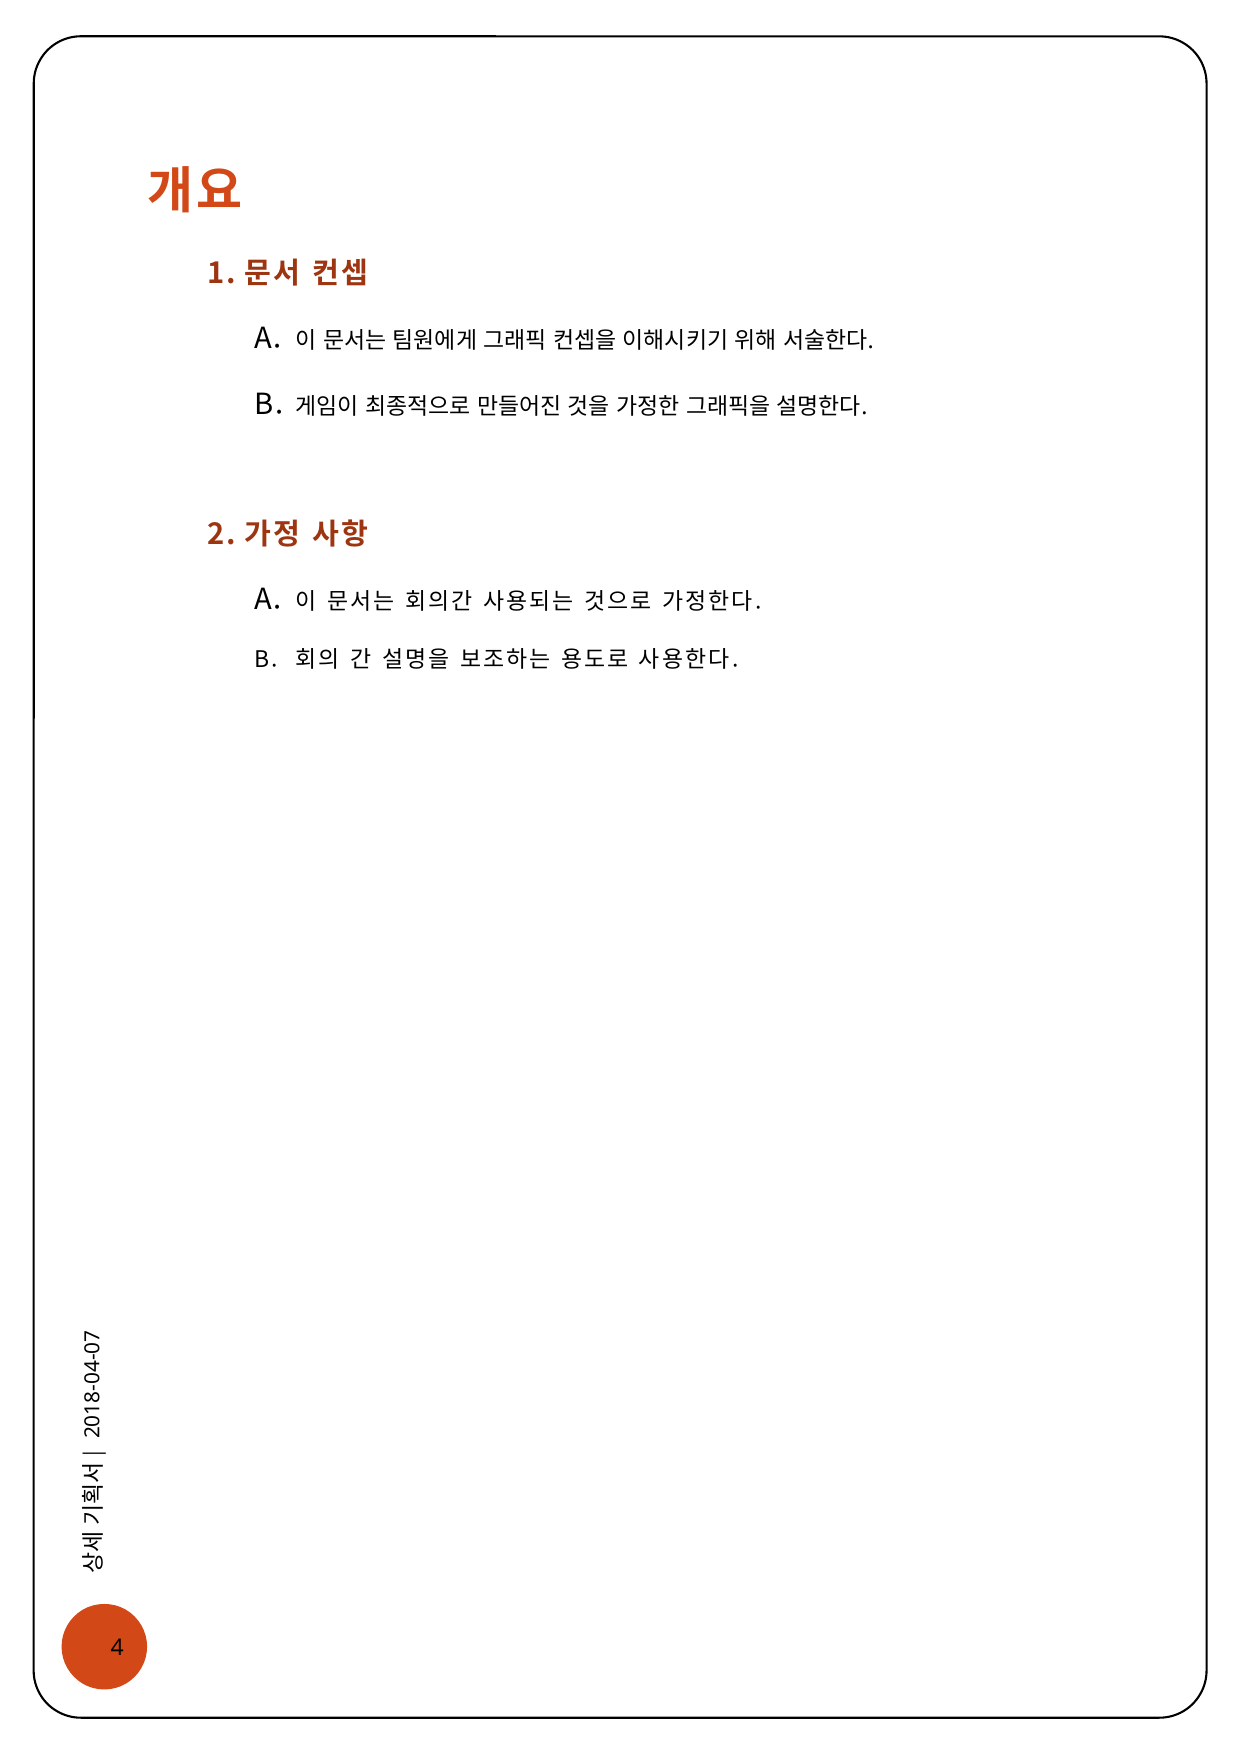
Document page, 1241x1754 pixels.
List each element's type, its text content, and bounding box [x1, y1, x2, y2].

list 게임이 최종적으로 만들어진 것을 가정한 그래픽을 설명한다. [254, 380, 1092, 423]
list 회의 간 설명을 보조하는 용도로 사용한다. [254, 641, 1092, 674]
text 개요 [148, 150, 1092, 222]
list 이 문서는 팀원에게 그래픽 컨셉을 이해시키기 위해 서술한다. [254, 315, 1092, 357]
list 문서 컨셉 [207, 250, 1092, 292]
list 이 문서는 회의간 사용되는 것으로 가정한다. [254, 576, 1092, 618]
list 가정 사항 [207, 511, 1092, 553]
